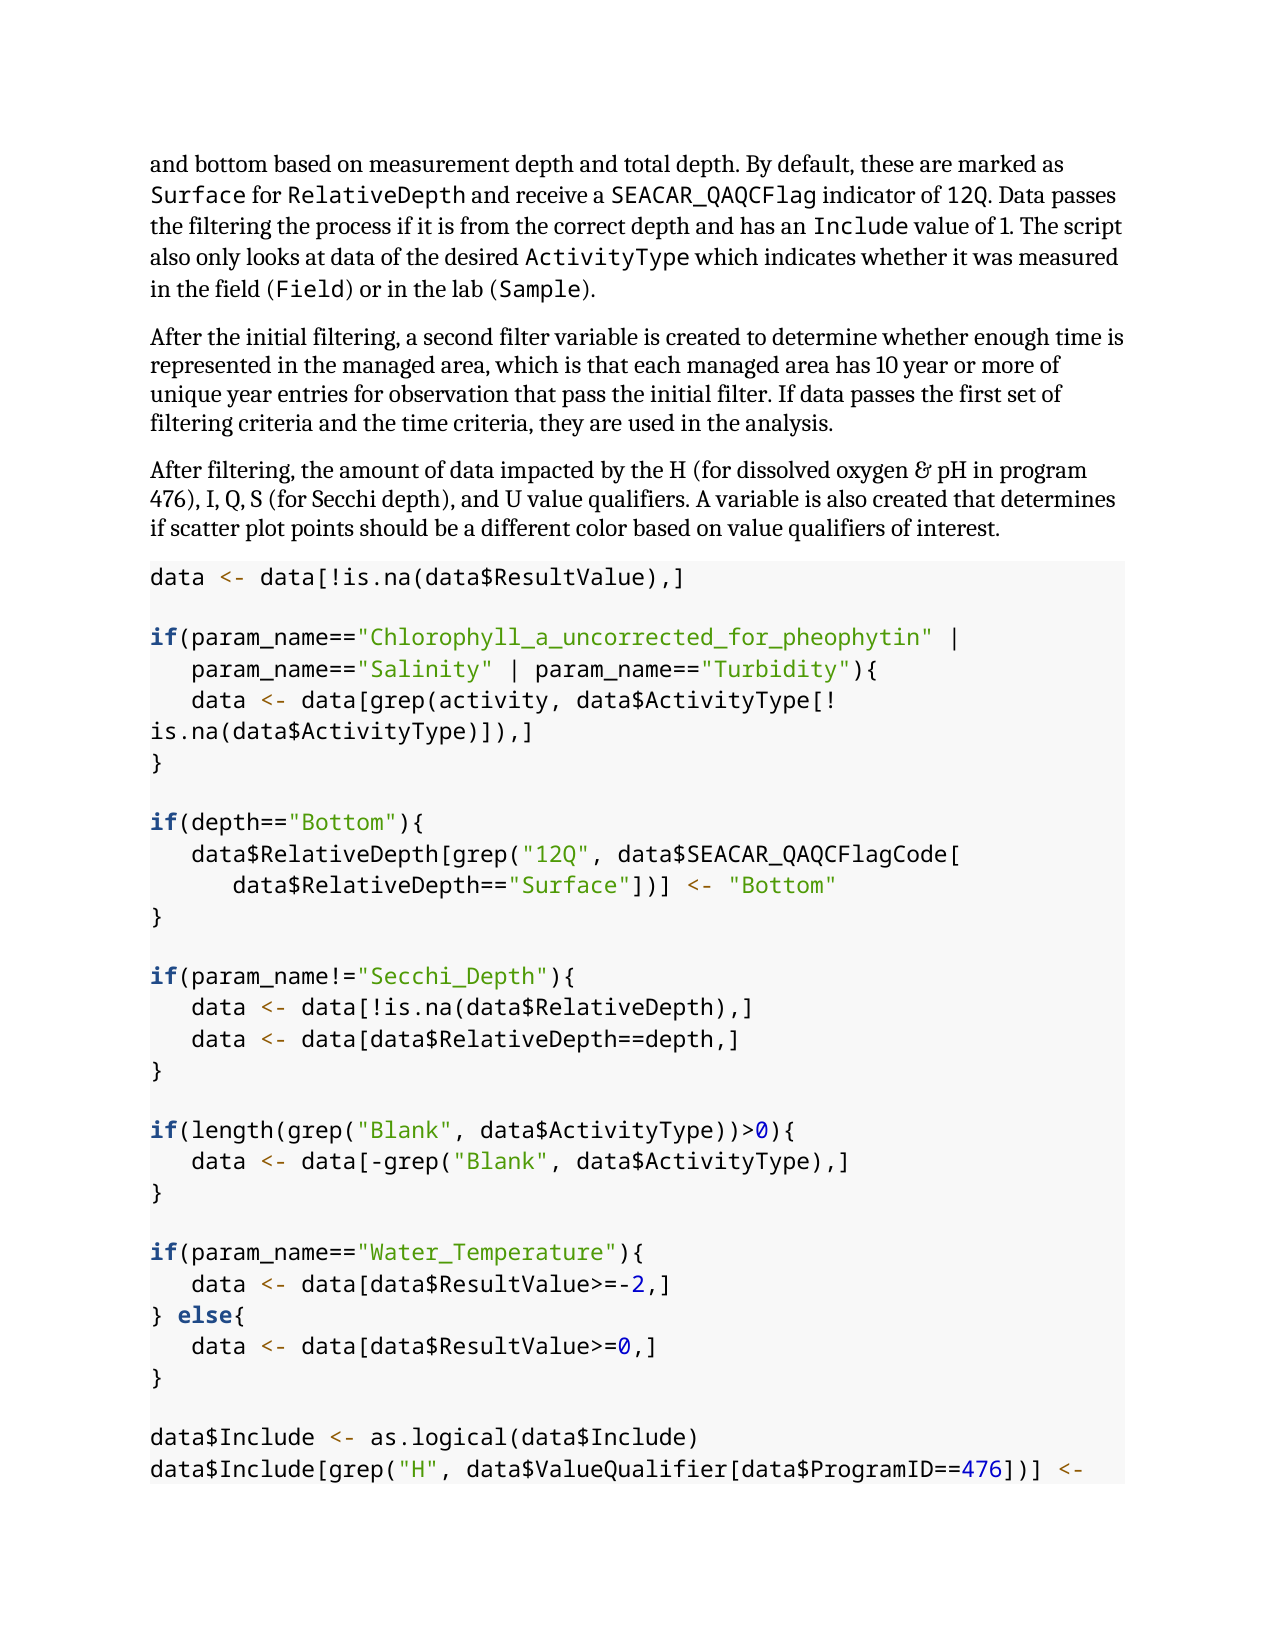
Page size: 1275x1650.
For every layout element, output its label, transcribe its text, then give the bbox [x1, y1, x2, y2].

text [150, 150, 1125, 304]
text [150, 561, 1125, 1484]
text After the initial filtering, a second filter variable is created to determine whether enough time is represented in the managed area, which is that each managed area has 10 year or more of unique year entries for observation that pass the initial filter. If data passes the first set of filtering criteria and the time criteria, they are used in the analysis. [150, 322, 1125, 437]
text After filtering, the amount of data impacted by the H (for dissolved oxygen & pH in program 476), I, Q, S (for Secchi depth), and U value qualifiers. A variable is also created that determines if scatter plot points should be a different color based on value qualifiers of interest. [150, 456, 1125, 542]
